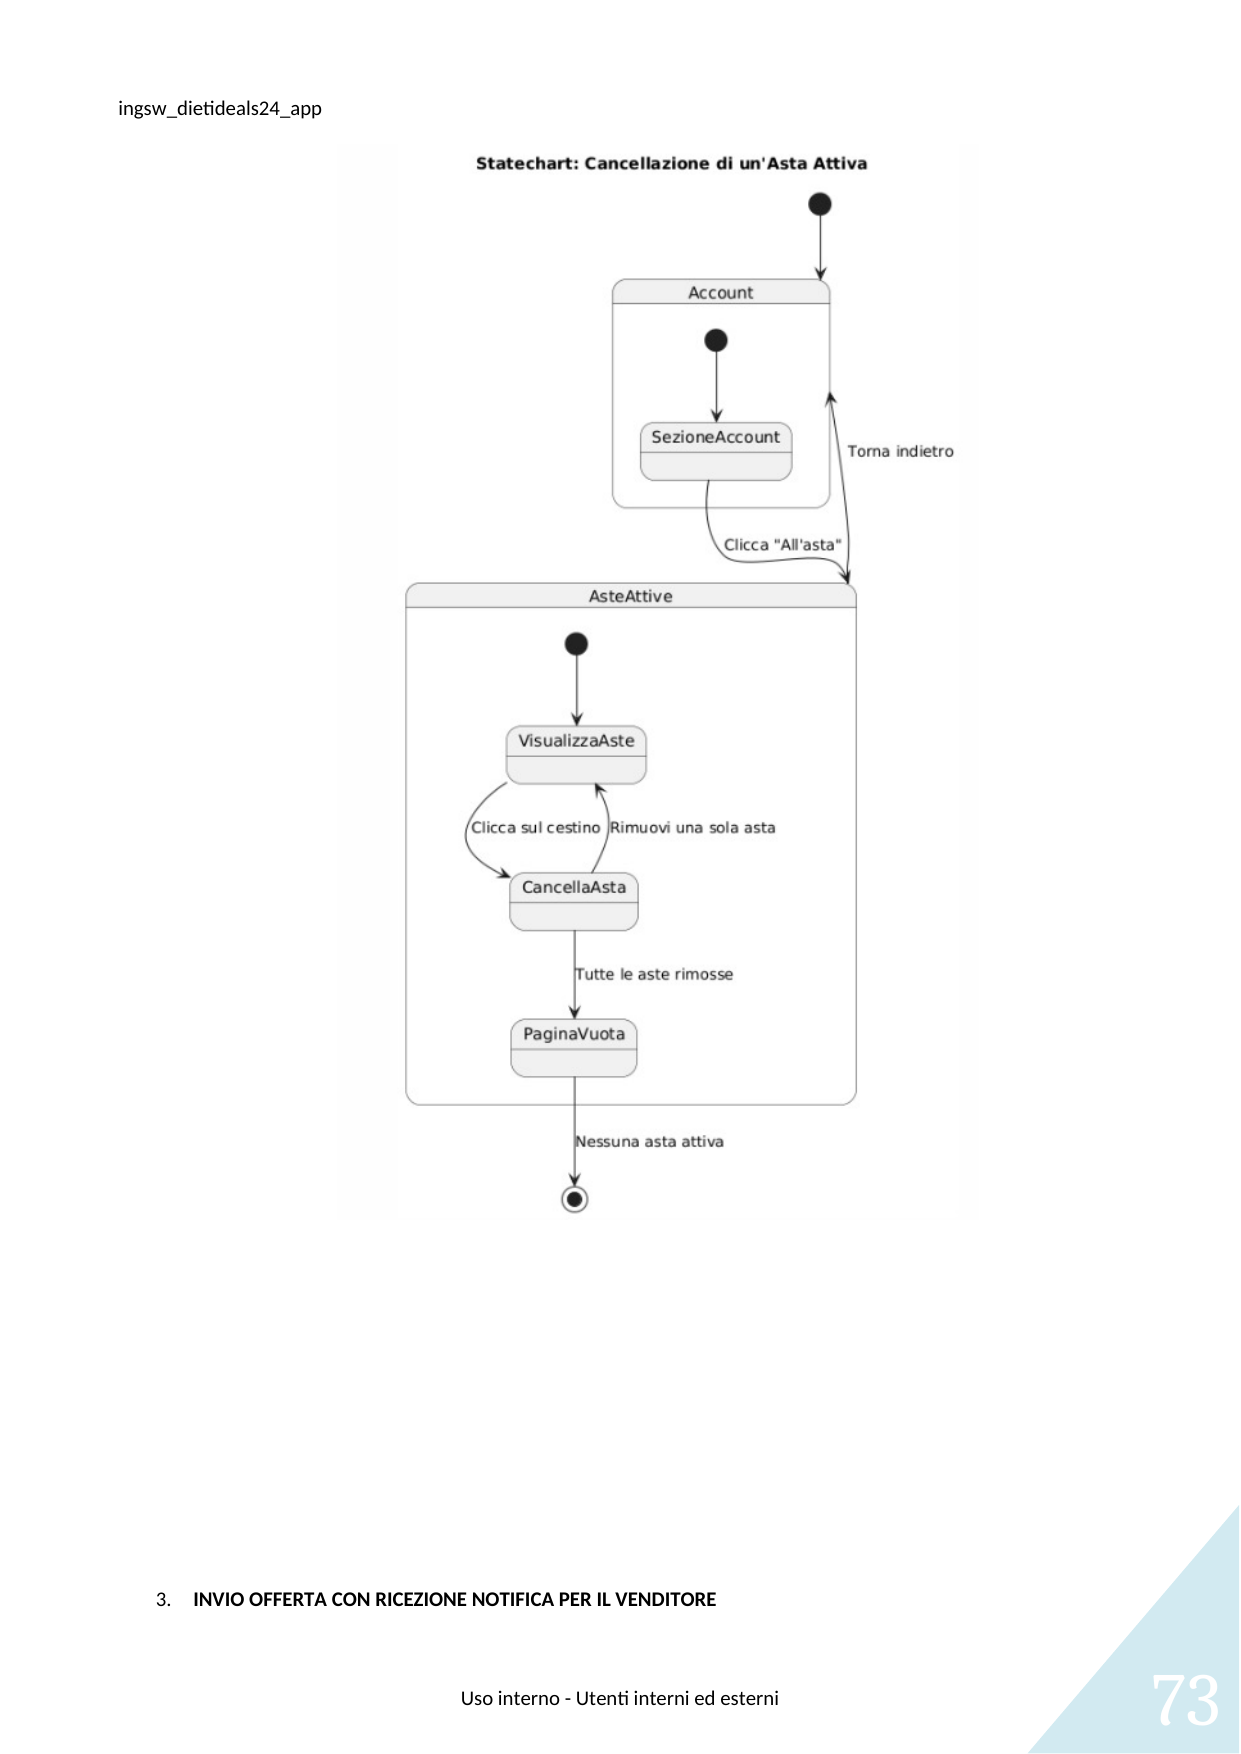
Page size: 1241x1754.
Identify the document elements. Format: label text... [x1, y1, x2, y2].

picture [336, 144, 979, 1220]
list INVIO OFFERTA CON RICEZIONE NOTIFICA PER IL VENDITORE [156, 1586, 1122, 1611]
